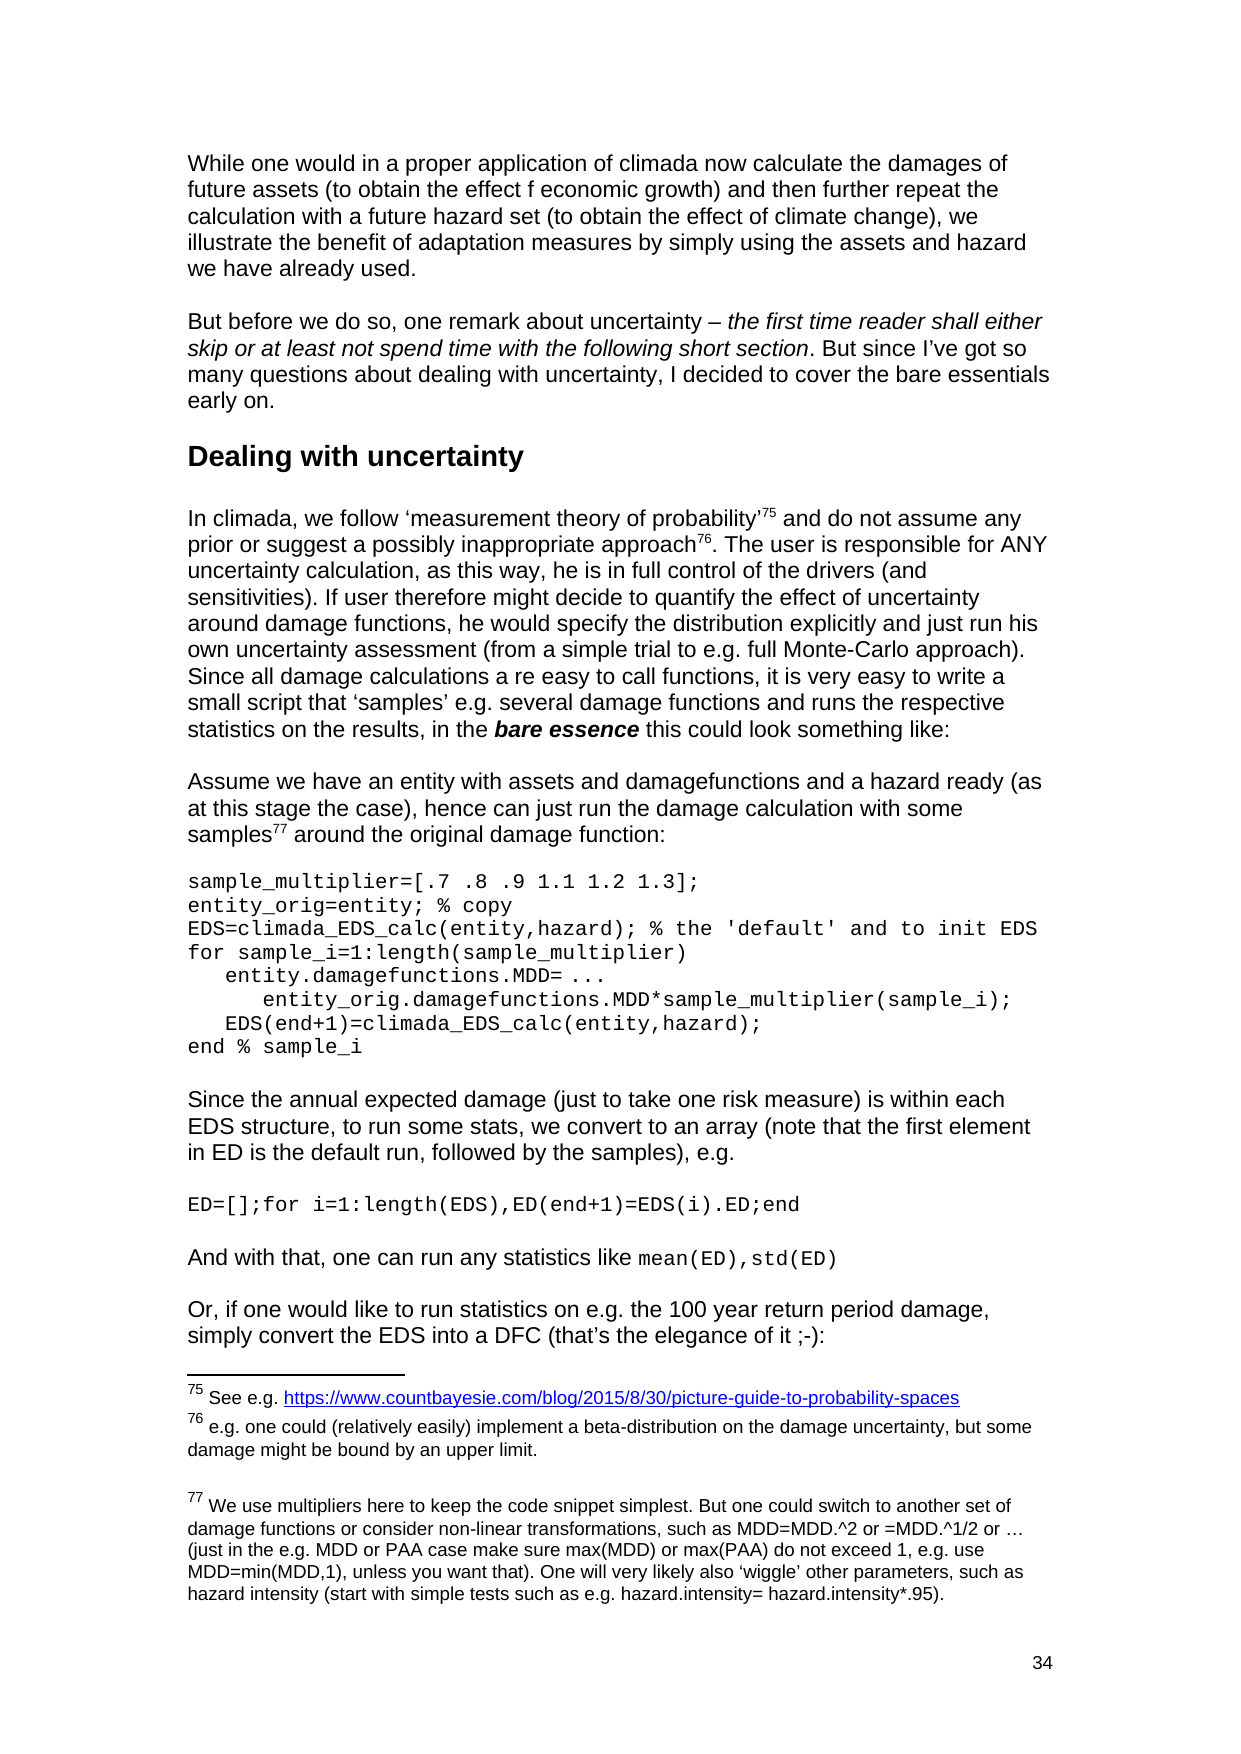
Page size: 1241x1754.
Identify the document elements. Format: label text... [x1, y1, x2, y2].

text for sample_i=1:length(sample_multiplier) [187, 942, 1053, 966]
text sample_multiplier=[.7 .8 .9 1.1 1.2 1.3]; [187, 871, 1053, 894]
text While one would in a proper application of climada now calculate the damages of future assets (to obtain the effect f economic growth) and then further repeat the calculation with a future hazard set (to obtain the effect of climate change), we illustrate the benefit of adaptation measures by simply using the assets and hazard we have already used. [187, 150, 1053, 282]
text But before we do so, one remark about uncertainty – the first time reader shall either skip or at least not spend time with the following short section. But since I’ve got so many questions about dealing with uncertainty, I decided to cover the bare essentials early on. [187, 308, 1053, 413]
text ED=[];for i=1:length(EDS),ED(end+1)=EDS(i).ED;end [187, 1194, 1053, 1218]
text Since the annual expected damage (just to take one risk measure) is within each EDS structure, to run some stats, we convert to an array (note that the first element in ED is the default run, followed by the samples), e.g. [187, 1086, 1053, 1194]
text And with that, one can run any statistics like mean(ED),std(ED) [187, 1244, 1053, 1272]
subtitle Dealing with uncertainty [187, 438, 1053, 472]
text In climada, we follow ‘measurement theory of probability’ and do not assume any prior or suggest a possibly inappropriate approach. The user is responsible for ANY uncertainty calculation, as this way, he is in full control of the drivers (and sensitivities). If user therefore might decide to quantify the effect of uncertainty around damage functions, he would specify the distribution explicitly and just run his own uncertainty assessment (from a simple trial to e.g. full Monte-Carlo approach). Since all damage calculations a re easy to call functions, it is very easy to write a small script that ‘samples’ e.g. several damage functions and runs the respective statistics on the results, in the bare essence this could look something like: [187, 505, 1053, 742]
text Or, if one would like to run statistics on e.g. the 100 year return period damage, simply convert the EDS into a DFC (that’s the elegance of it ;-): [187, 1296, 1053, 1348]
text entity.damagefunctions.MDD= ...ot entity_orig.damagefunctions.MDD*sample_multiplier(sample_i); EDS(end+1)=climada_EDS_calc(entity,hazard); end % sample_i [187, 966, 1053, 1060]
text entity_orig=entity; % copy EDS=climada_EDS_calc(entity,hazard); % the 'default' and to init EDS [187, 894, 1053, 942]
text Assume we have an entity with assets and damagefunctions and a hazard ready (as at this stage the case), hence can just run the damage calculation with some samples around the original damage function: [187, 768, 1053, 847]
